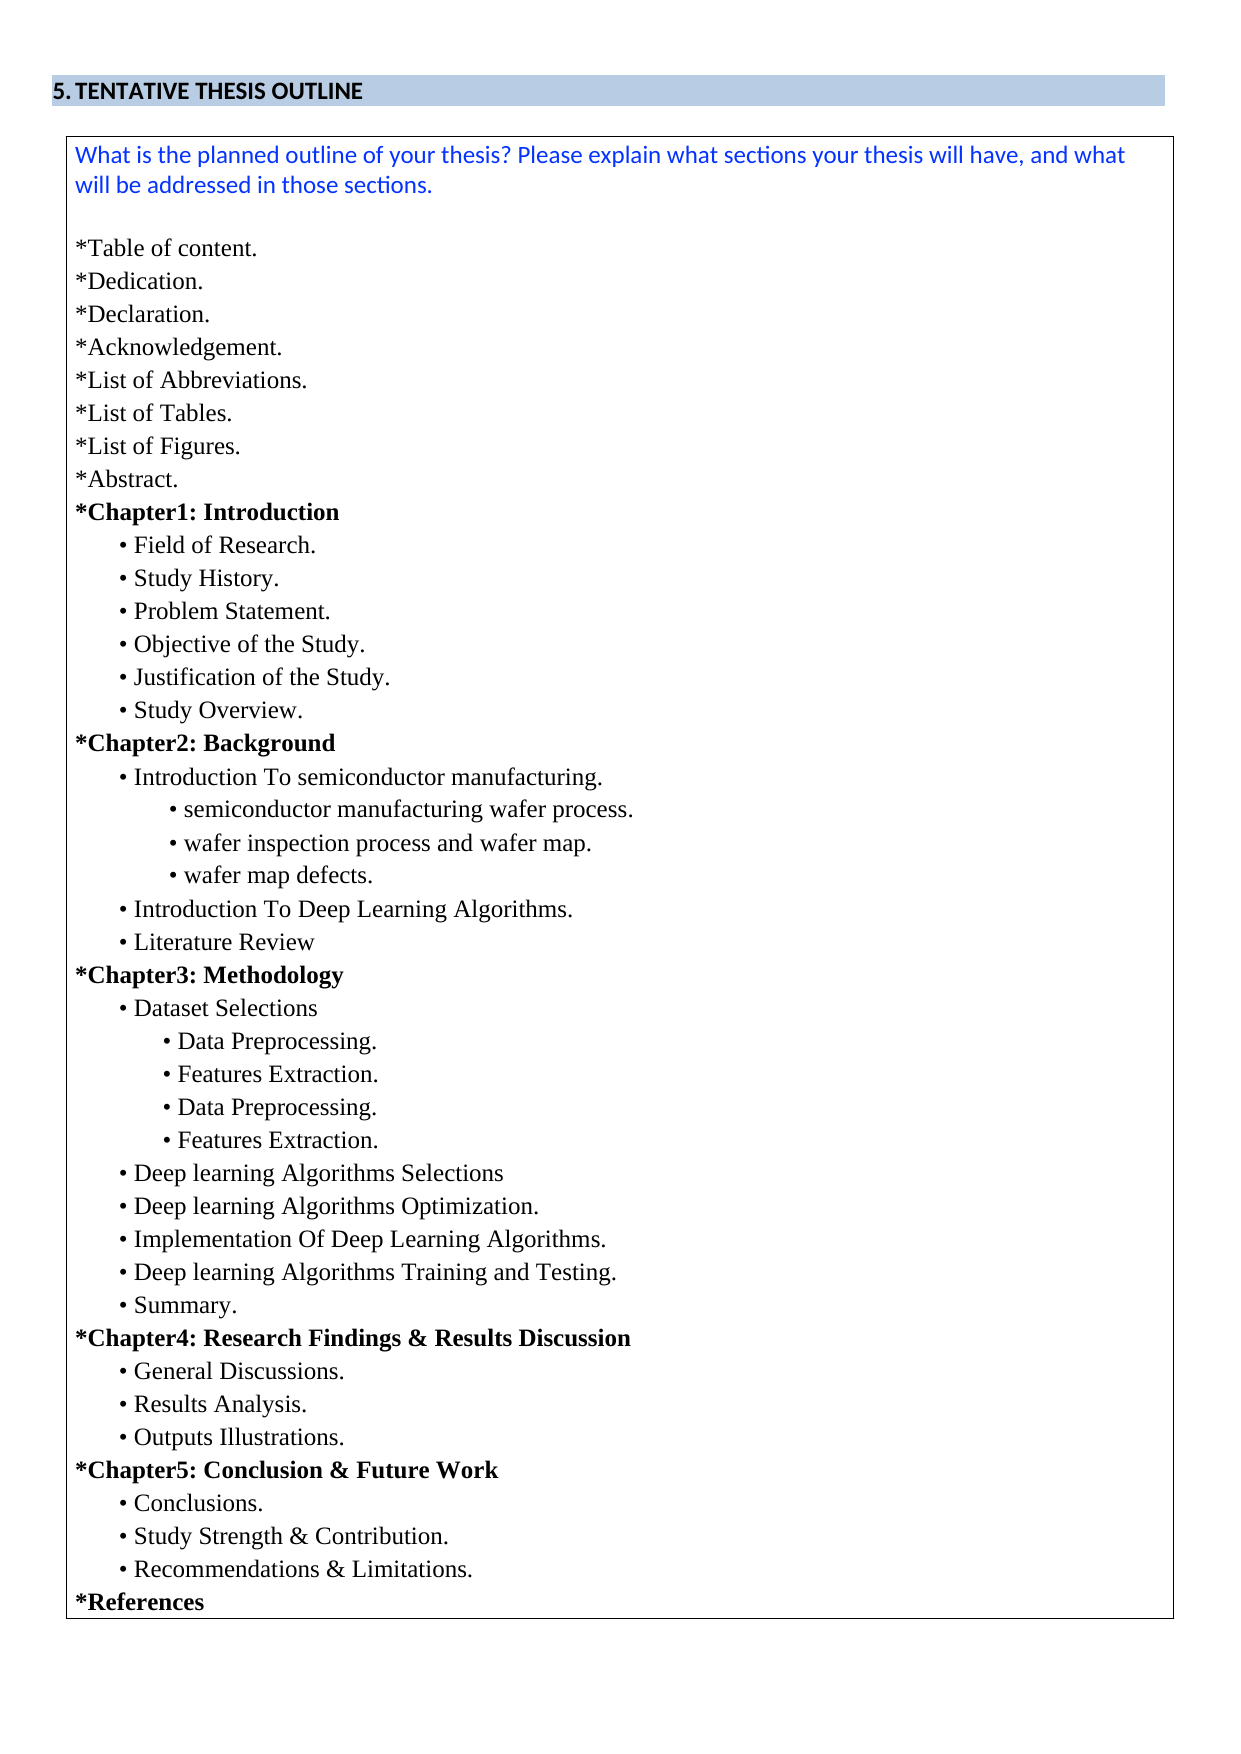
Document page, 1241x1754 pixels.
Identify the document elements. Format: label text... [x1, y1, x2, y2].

text *List of Abbreviations. [67, 362, 1173, 394]
text • Dataset Selections [67, 989, 1173, 1021]
text *Acknowledgement. [67, 329, 1173, 361]
text *Chapter4: Research Findings & Results Discussion [67, 1320, 1173, 1352]
text *Chapter5: Conclusion & Future Work [67, 1452, 1173, 1484]
text • wafer map defects. [67, 857, 1173, 889]
list TENTATIVE THESIS OUTLINE [52, 75, 1165, 106]
text • Field of Research. [67, 527, 1173, 559]
text *List of Tables. [67, 395, 1173, 427]
text • Data Preprocessing. [67, 1089, 1173, 1121]
text *References [67, 1584, 1173, 1618]
text *Chapter3: Methodology [67, 957, 1173, 988]
text • Data Preprocessing. [67, 1023, 1173, 1054]
text • Study Overview. [67, 692, 1173, 724]
text • General Discussions. [67, 1353, 1173, 1385]
text • Outputs Illustrations. [67, 1419, 1173, 1451]
text • Objective of the Study. [67, 626, 1173, 658]
text *Chapter2: Background [67, 725, 1173, 757]
text *List of Figures. [67, 428, 1173, 460]
text • Justification of the Study. [67, 659, 1173, 691]
text • Literature Review [67, 923, 1173, 955]
text • Study Strength & Contribution. [67, 1518, 1173, 1550]
text *Declaration. [67, 296, 1173, 328]
text • Summary. [67, 1287, 1173, 1319]
text • Results Analysis. [67, 1386, 1173, 1418]
text • Features Extraction. [67, 1122, 1173, 1153]
text • Conclusions. [67, 1485, 1173, 1517]
text • Problem Statement. [67, 593, 1173, 625]
text • Study History. [67, 560, 1173, 592]
text What is the planned outline of your thesis? Please explain what sections your thesis will have, and what will be addressed in those sections. [67, 137, 1173, 200]
text *Abstract. [67, 461, 1173, 493]
text • Deep learning Algorithms Selections [67, 1155, 1173, 1187]
text • Deep learning Algorithms Training and Testing. [67, 1254, 1173, 1286]
text • semiconductor manufacturing wafer process. [67, 791, 1173, 823]
text *Chapter1: Introduction [67, 494, 1173, 526]
text • Introduction To Deep Learning Algorithms. [67, 891, 1173, 922]
text • Introduction To semiconductor manufacturing. [67, 758, 1173, 790]
text • Features Extraction. [67, 1056, 1173, 1087]
text • Deep learning Algorithms Optimization. [67, 1188, 1173, 1219]
text *Table of content. [67, 230, 1173, 262]
text • Implementation Of Deep Learning Algorithms. [67, 1221, 1173, 1253]
text • Recommendations & Limitations. [67, 1551, 1173, 1583]
text *Dedication. [67, 263, 1173, 295]
text • wafer inspection process and wafer map. [67, 824, 1173, 856]
